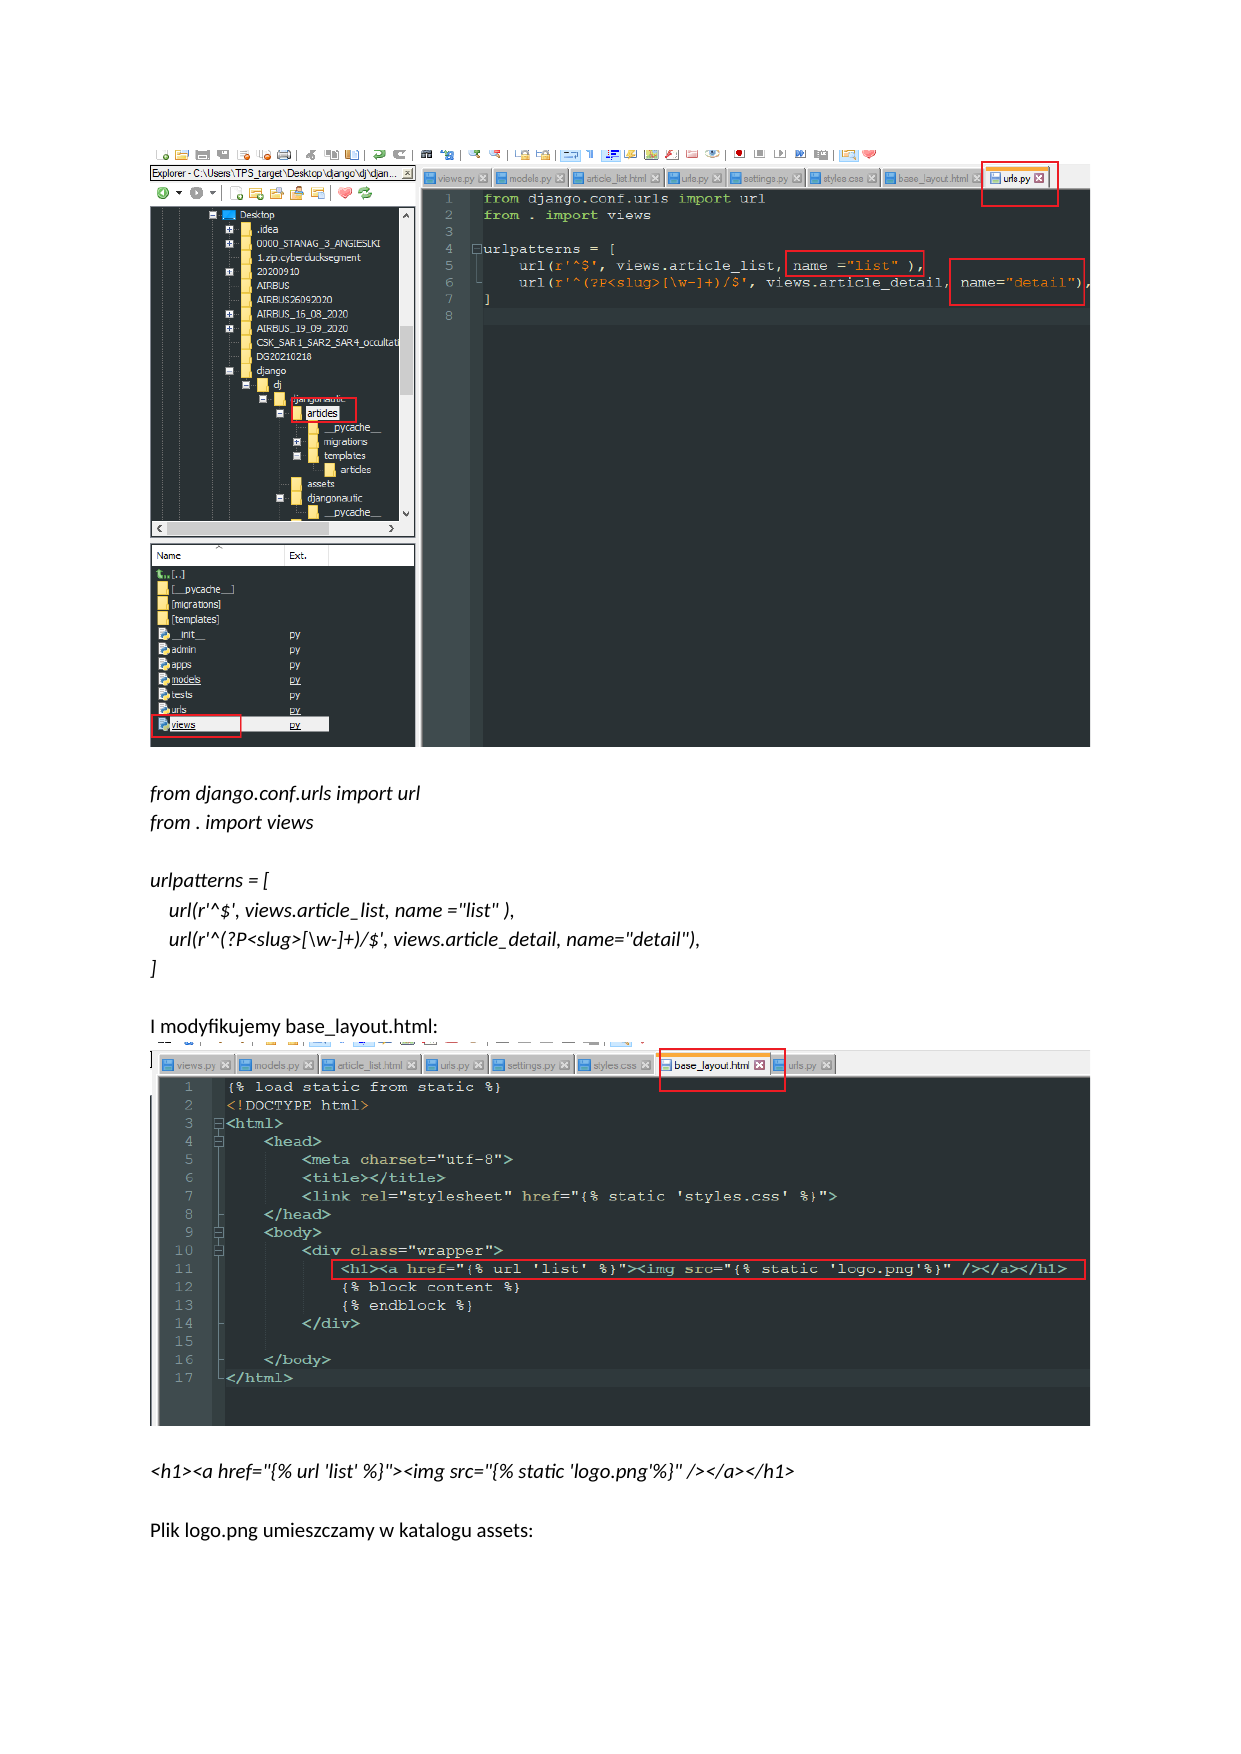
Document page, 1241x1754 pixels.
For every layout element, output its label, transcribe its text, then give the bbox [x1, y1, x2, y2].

text from django.conf.urls import url [150, 780, 1090, 806]
text I modyfikujemy base_layout.html: [150, 1013, 1090, 1039]
text Plik logo.png umieszczamy w katalogu assets: [150, 1517, 1090, 1542]
picture [150, 150, 1091, 747]
text from . import views [150, 809, 1090, 835]
picture [150, 1042, 1091, 1426]
text urlpatterns = [ [150, 868, 1090, 893]
text ] [150, 955, 1090, 981]
text url(r'^(?P<slug>[\w-]+)/$', views.article_detail, name="detail"), [150, 926, 1090, 951]
text url(r'^$', views.article_list, name ="list" ), [150, 897, 1090, 922]
text <h1><a href="{% url 'list' %}"><img src="{% static 'logo.png'%}" /></a></h1> [150, 1459, 1090, 1484]
